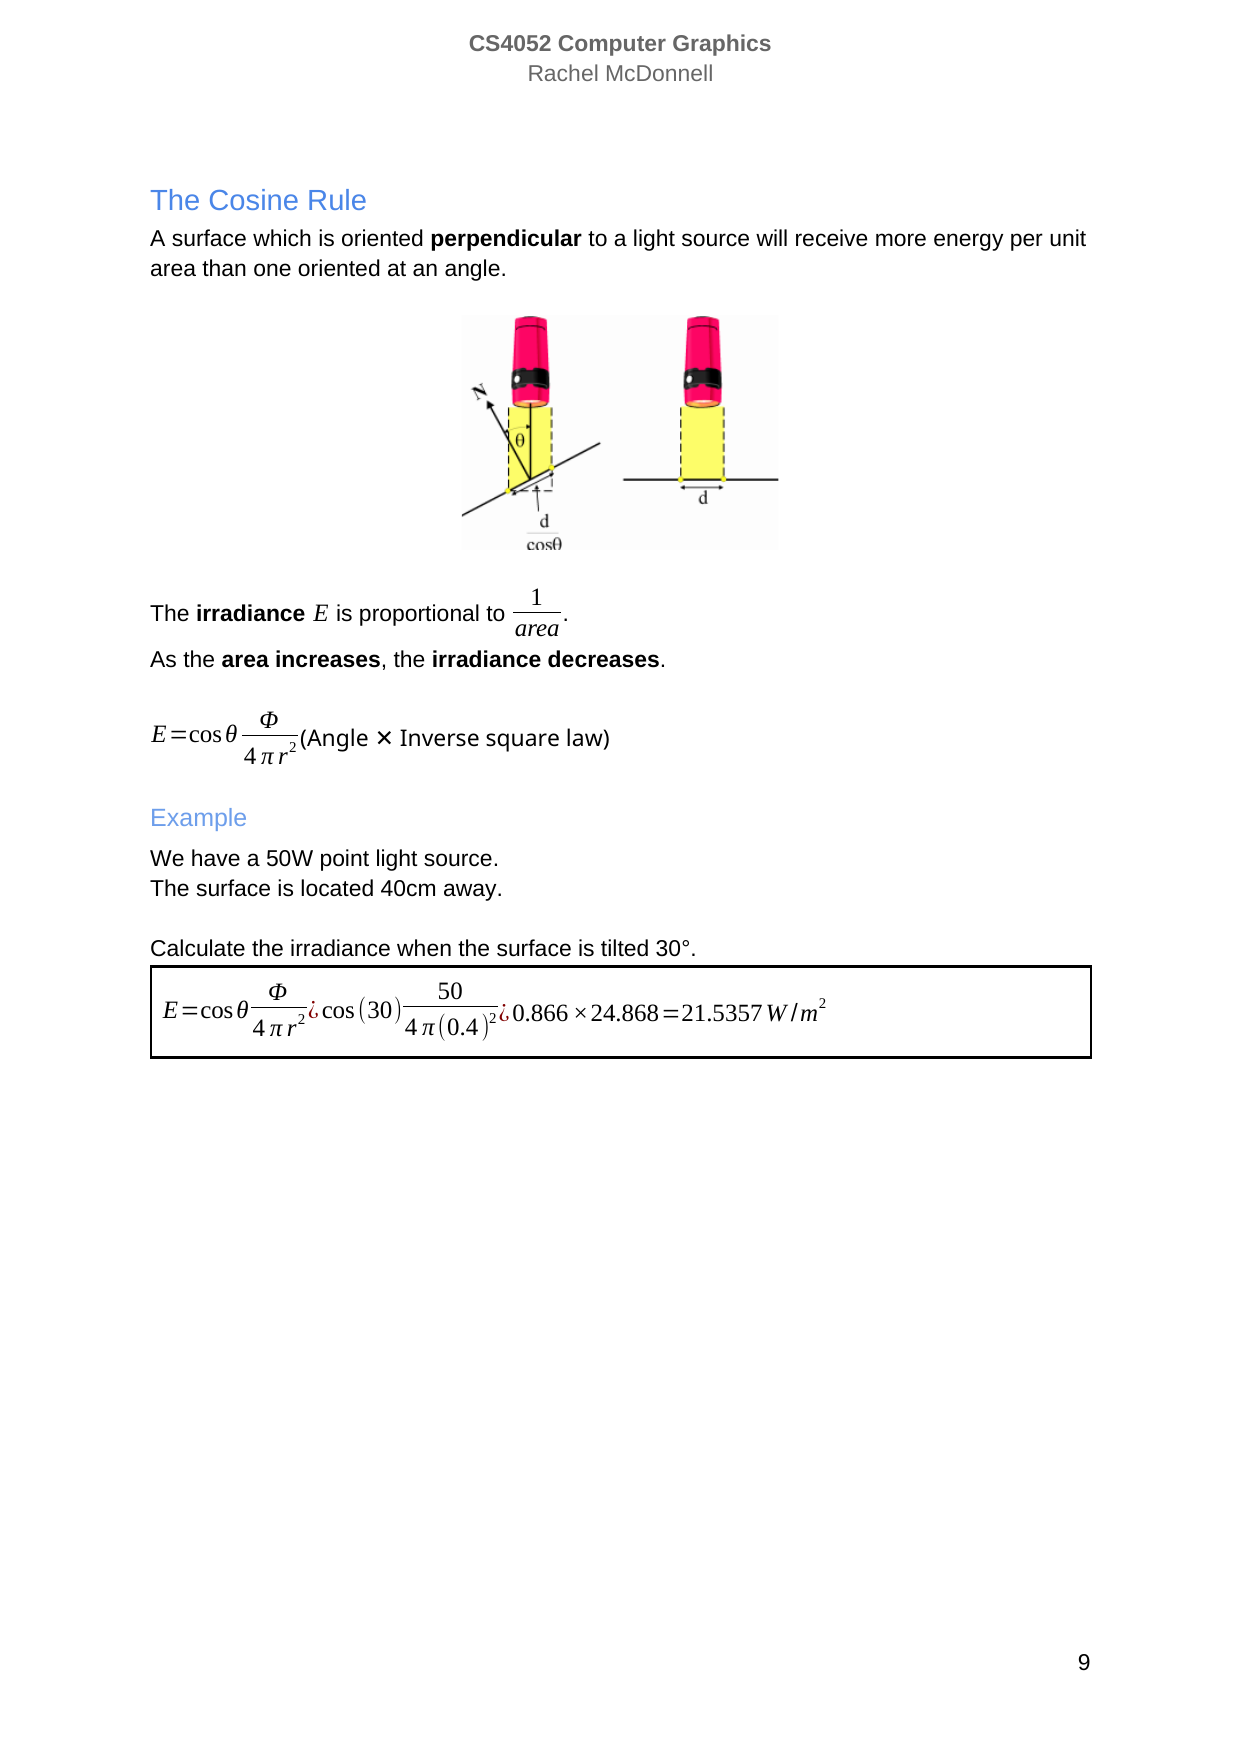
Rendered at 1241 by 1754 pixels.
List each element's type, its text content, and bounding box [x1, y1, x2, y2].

text We have a 50W point light source. [150, 844, 1090, 871]
text Calculate the irradiance when the surface is tilted 30°. [150, 935, 1090, 962]
text The irradiance is proportional to . [150, 584, 1090, 643]
text As the area increases, the irradiance decreases. [150, 646, 1090, 673]
picture [461, 315, 779, 550]
subtitle Example [150, 803, 1090, 832]
table_header [152, 968, 1090, 1056]
text The surface is located 40cm away. [150, 875, 1090, 901]
text (Angle ✕ Inverse square law) [150, 707, 1090, 769]
text A surface which is oriented perpendicular to a light source will receive more energy per unit area than one oriented at an angle. [150, 225, 1090, 282]
subtitle The Cosine Rule [150, 183, 1090, 217]
